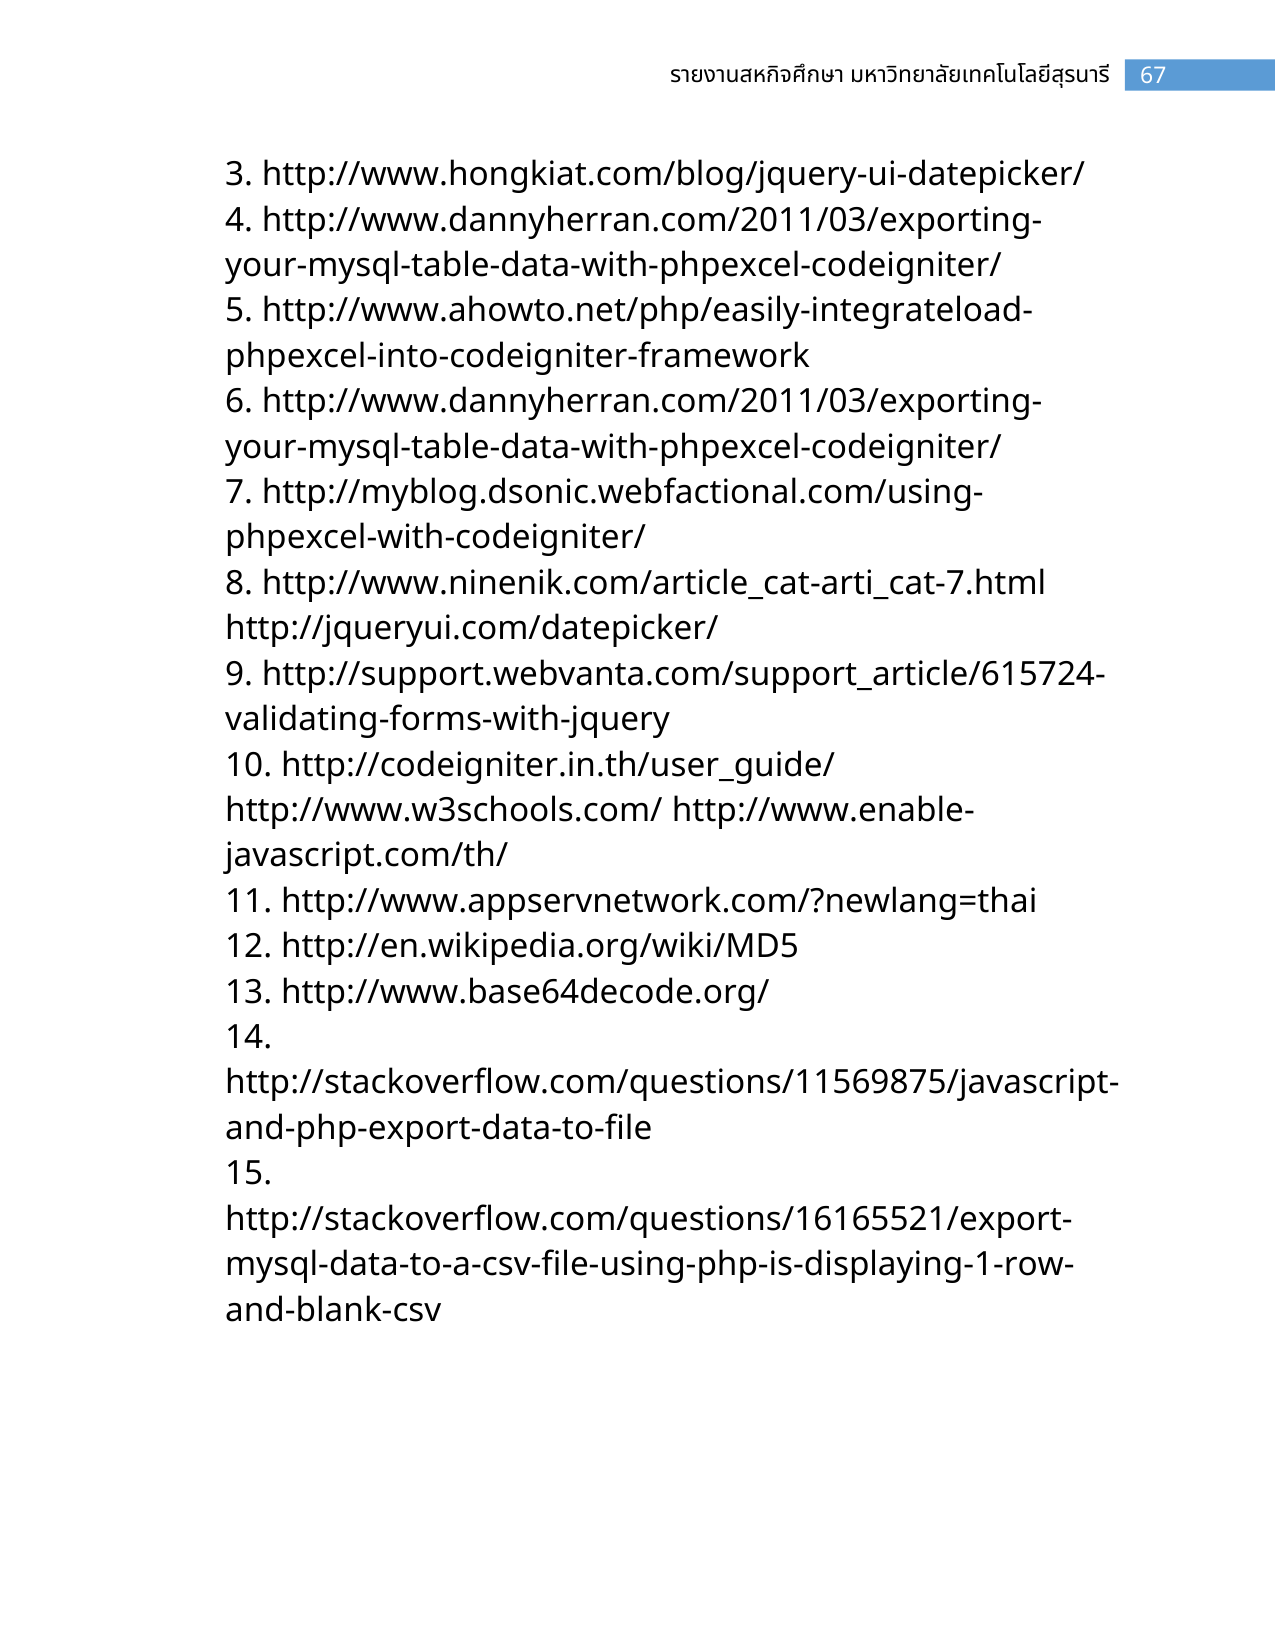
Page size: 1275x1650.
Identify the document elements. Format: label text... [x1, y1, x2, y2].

text 8. http://www.ninenik.com/article_cat-arti_cat-7.html http://jqueryui.com/datepicker/ [225, 559, 1125, 649]
text 13. http://www.base64decode.org/ [225, 967, 1125, 1013]
text 11. http://www.appservnetwork.com/?newlang=thai [225, 877, 1125, 922]
text 7. http://myblog.dsonic.webfactional.com/using-phpexcel-with-codeigniter/ [225, 468, 1125, 559]
text 12. http://en.wikipedia.org/wiki/MD5 [225, 922, 1125, 967]
text 4. http://www.dannyherran.com/2011/03/exporting-your-mysql-table-data-with-phpexcel-codeigniter/ [225, 195, 1125, 286]
text 6. http://www.dannyherran.com/2011/03/exporting-your-mysql-table-data-with-phpexcel-codeigniter/ [225, 377, 1125, 468]
text 15. http://stackoverflow.com/questions/16165521/export-mysql-data-to-a-csv-file-using-php-is-displaying-1-row-and-blank-csv [225, 1149, 1125, 1331]
text 14. http://stackoverflow.com/questions/11569875/javascript-and-php-export-data-to-file [225, 1013, 1125, 1149]
text 3. http://www.hongkiat.com/blog/jquery-ui-datepicker/ [225, 150, 1125, 195]
text 5. http://www.ahowto.net/php/easily-integrateload-phpexcel-into-codeigniter-framework [225, 286, 1125, 377]
text 10. http://codeigniter.in.th/user_guide/ http://www.w3schools.com/ http://www.enable-javascript.com/th/ [225, 740, 1125, 877]
text 9. http://support.webvanta.com/support_article/615724-validating-forms-with-jquery [225, 649, 1125, 740]
